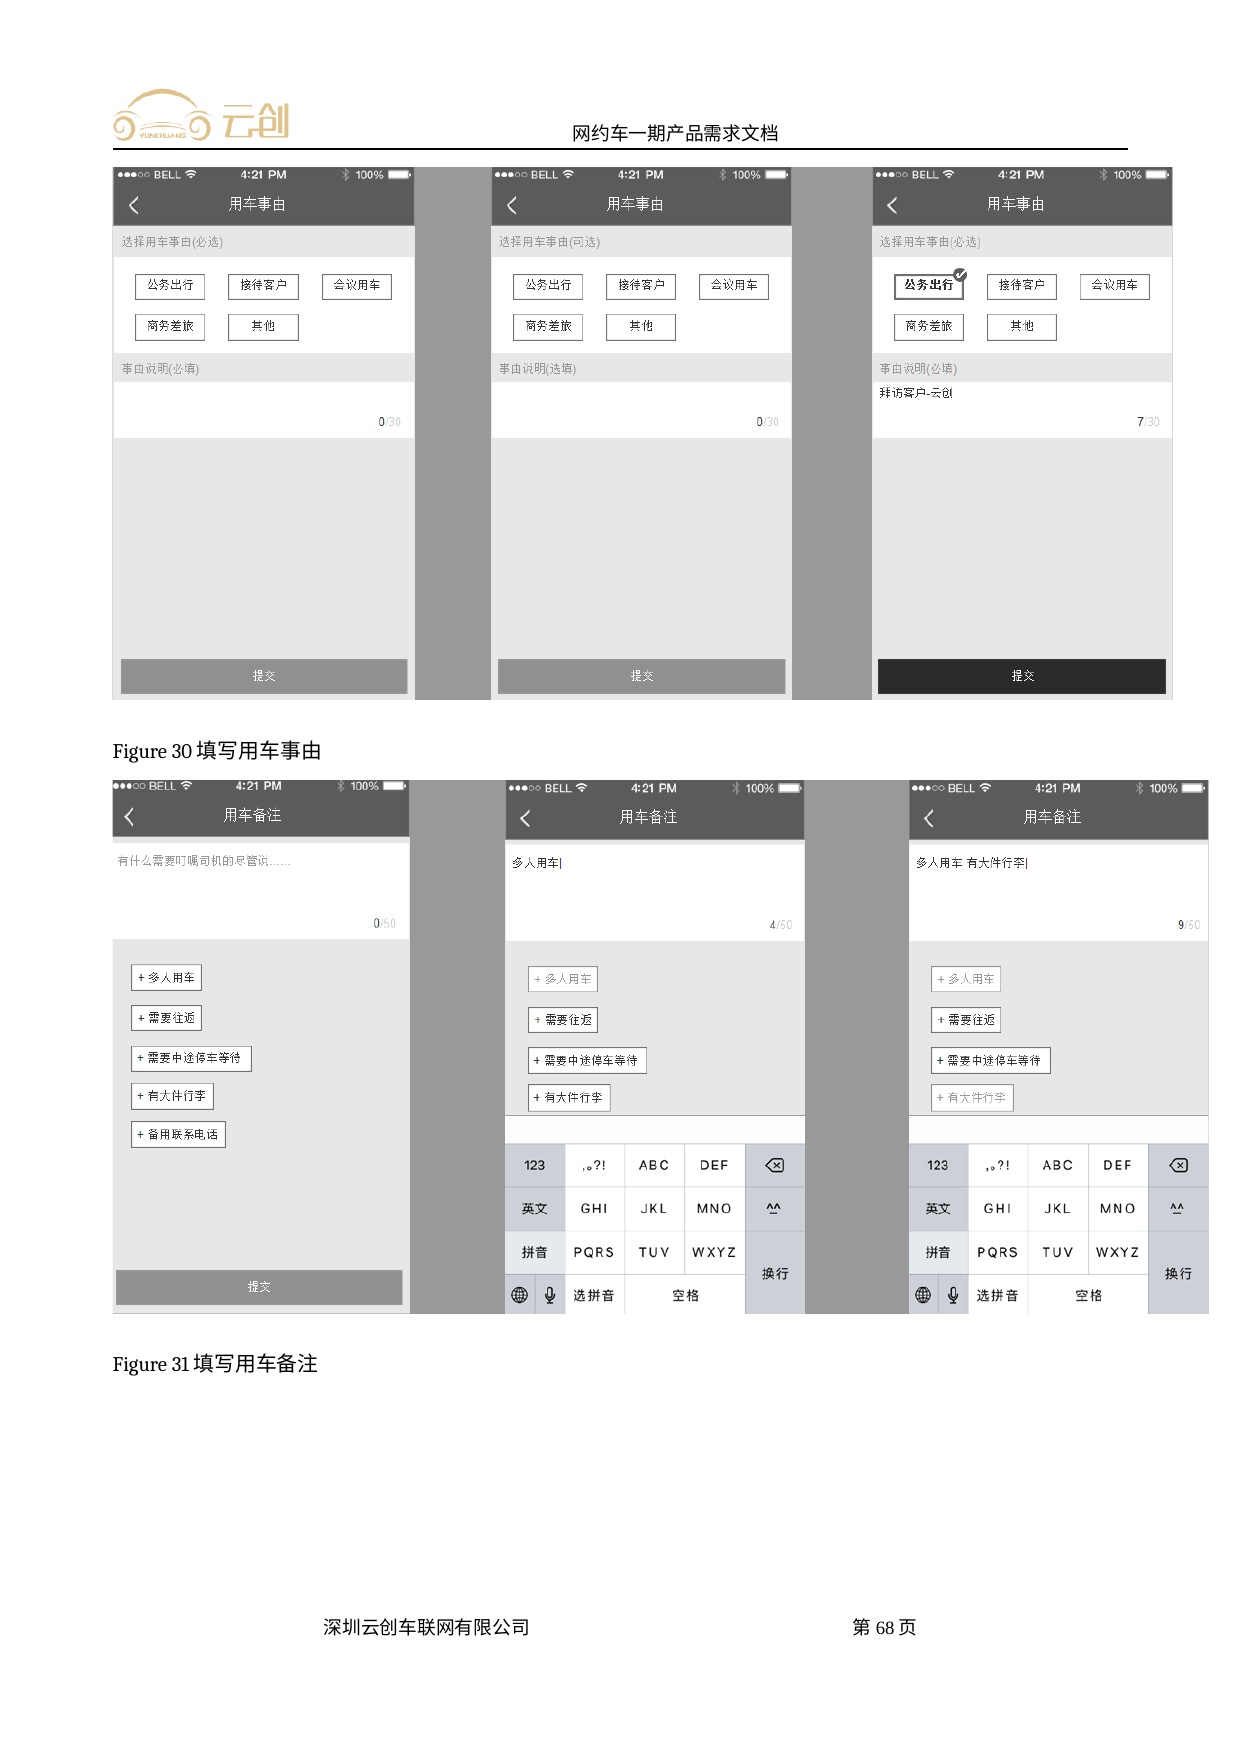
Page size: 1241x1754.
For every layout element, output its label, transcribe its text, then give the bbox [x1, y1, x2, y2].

picture [112, 780, 1209, 1314]
picture [112, 167, 1173, 700]
picture [112, 88, 289, 141]
